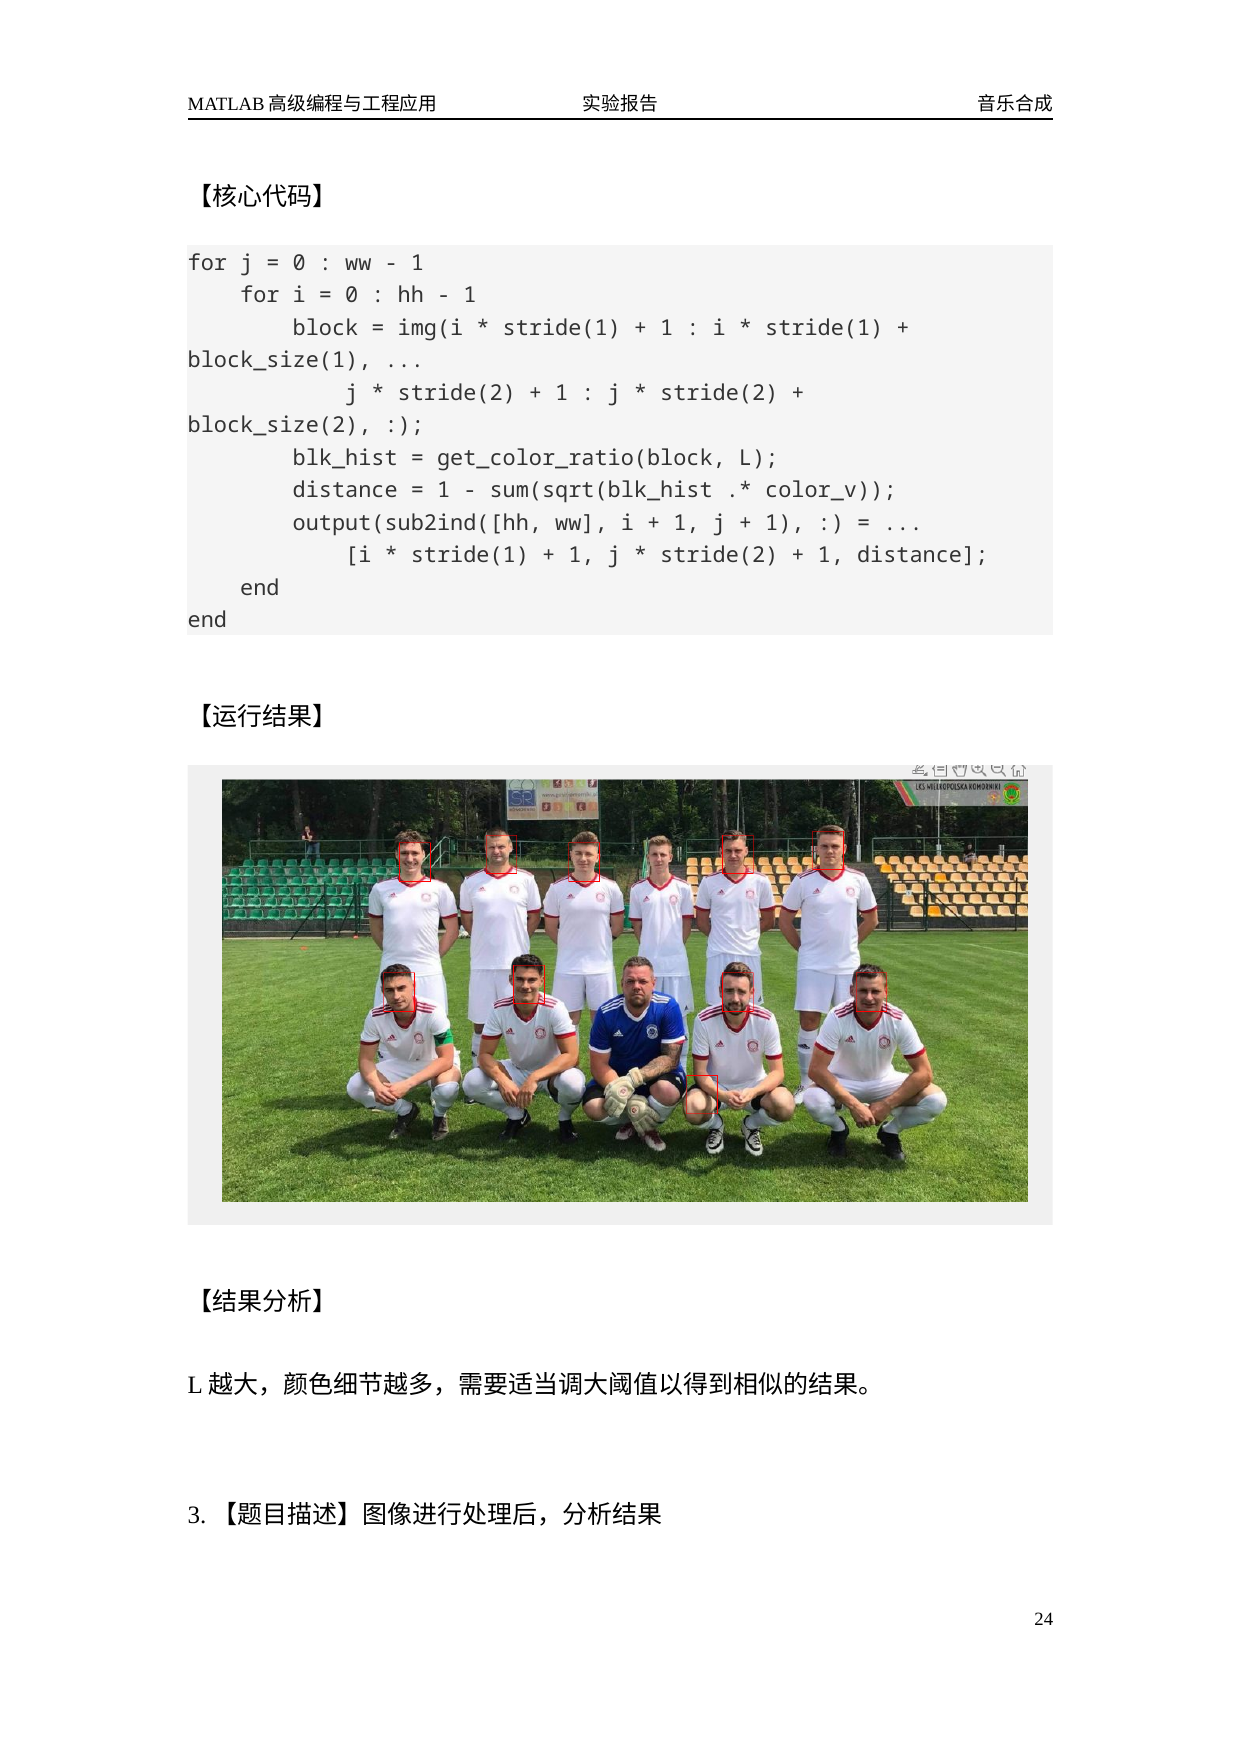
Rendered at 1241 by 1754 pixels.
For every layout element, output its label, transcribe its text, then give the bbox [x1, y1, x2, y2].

picture [187, 765, 1053, 1225]
text j * stride(2) + 1 : j * stride(2) + block_size(2), :); [187, 375, 1053, 440]
text for j = 0 : ww - 1 [187, 245, 1053, 278]
text 【结果分析】 [187, 1267, 1053, 1332]
text end [187, 570, 1053, 603]
text 【核心代码】 [187, 162, 1053, 227]
text for i = 0 : hh - 1 [187, 278, 1053, 310]
text blk_hist = get_color_ratio(block, L); [187, 440, 1053, 473]
text block = img(i * stride(1) + 1 : i * stride(1) + block_size(1), ... [187, 310, 1053, 375]
text [i * stride(1) + 1, j * stride(2) + 1, distance]; [187, 538, 1053, 570]
text end [187, 603, 1053, 635]
text 3. 【题目描述】图像进行处理后，分析结果 [187, 1480, 1053, 1545]
text L越大，颜色细节越多，需要适当调大阈值以得到相似的结果。 [187, 1350, 1053, 1415]
text distance = 1 - sum(sqrt(blk_hist .* color_v)); [187, 473, 1053, 505]
text 【运行结果】 [187, 682, 1053, 747]
text output(sub2ind([hh, ww], i + 1, j + 1), :) = ... [187, 505, 1053, 538]
